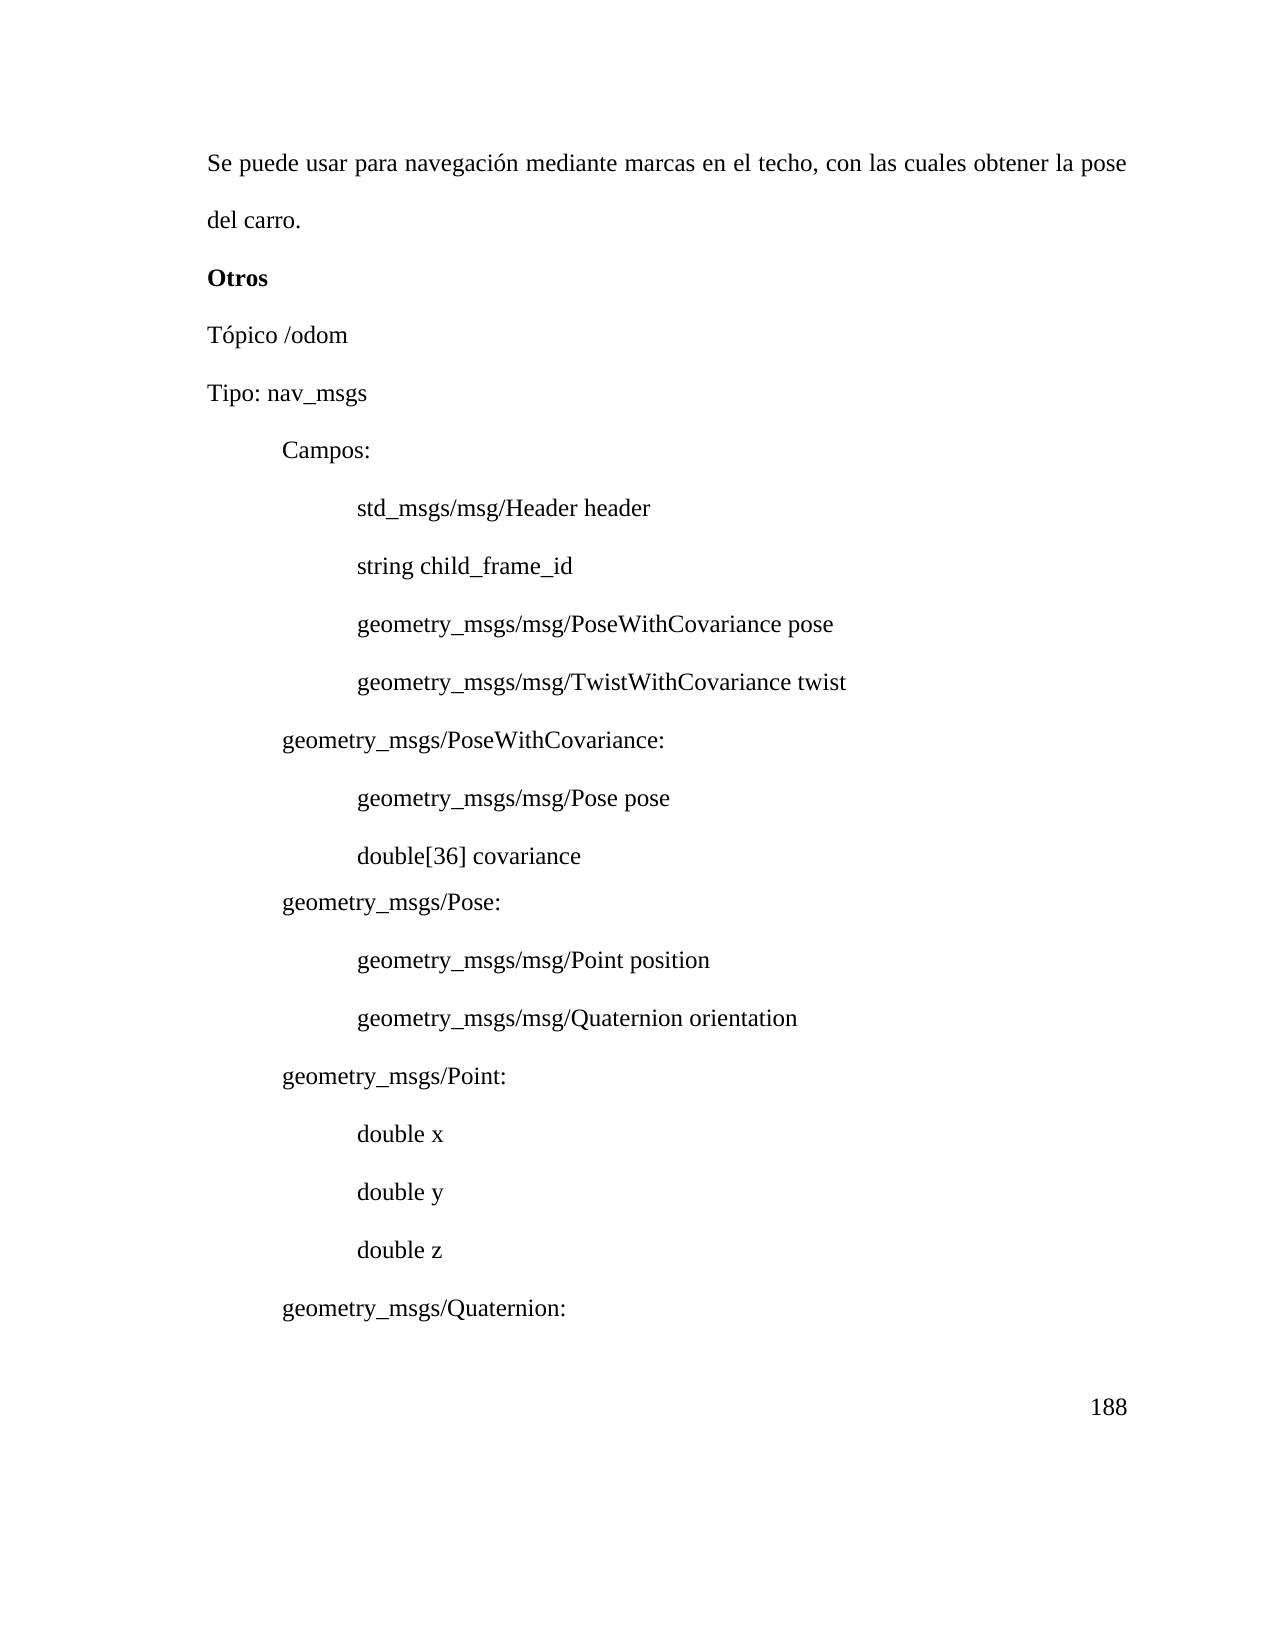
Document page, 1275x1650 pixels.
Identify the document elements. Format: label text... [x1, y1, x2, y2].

text geometry_msgs/Point: [282, 1061, 1127, 1090]
text double y [282, 1177, 1127, 1206]
text geometry_msgs/Quaternion: [282, 1293, 1127, 1322]
text geometry_msgs/PoseWithCovariance: [282, 725, 1127, 754]
text geometry_msgs/msg/Quaternion orientation [282, 1003, 1127, 1032]
text geometry_msgs/msg/PoseWithCovariance pose [357, 609, 1127, 638]
text Otros [207, 263, 1127, 291]
text geometry_msgs/msg/TwistWithCovariance twist [357, 667, 1127, 696]
text Tipo: nav_msgs [207, 378, 1127, 406]
text Tópico /odom [207, 320, 1127, 349]
text string child_frame_id [357, 551, 1127, 580]
text double x [282, 1119, 1127, 1148]
text geometry_msgs/Pose: [282, 887, 1127, 916]
text geometry_msgs/msg/Point position [282, 945, 1127, 974]
text std_msgs/msg/Header header [357, 493, 1127, 522]
text Campos: [282, 435, 1127, 464]
text geometry_msgs/msg/Pose pose [357, 783, 1127, 812]
text double[36] covariance [357, 841, 1127, 870]
text Se puede usar para navegación mediante marcas en el techo, con las cuales obtener la pose del carro. [207, 148, 1127, 234]
text double z [282, 1235, 1127, 1264]
